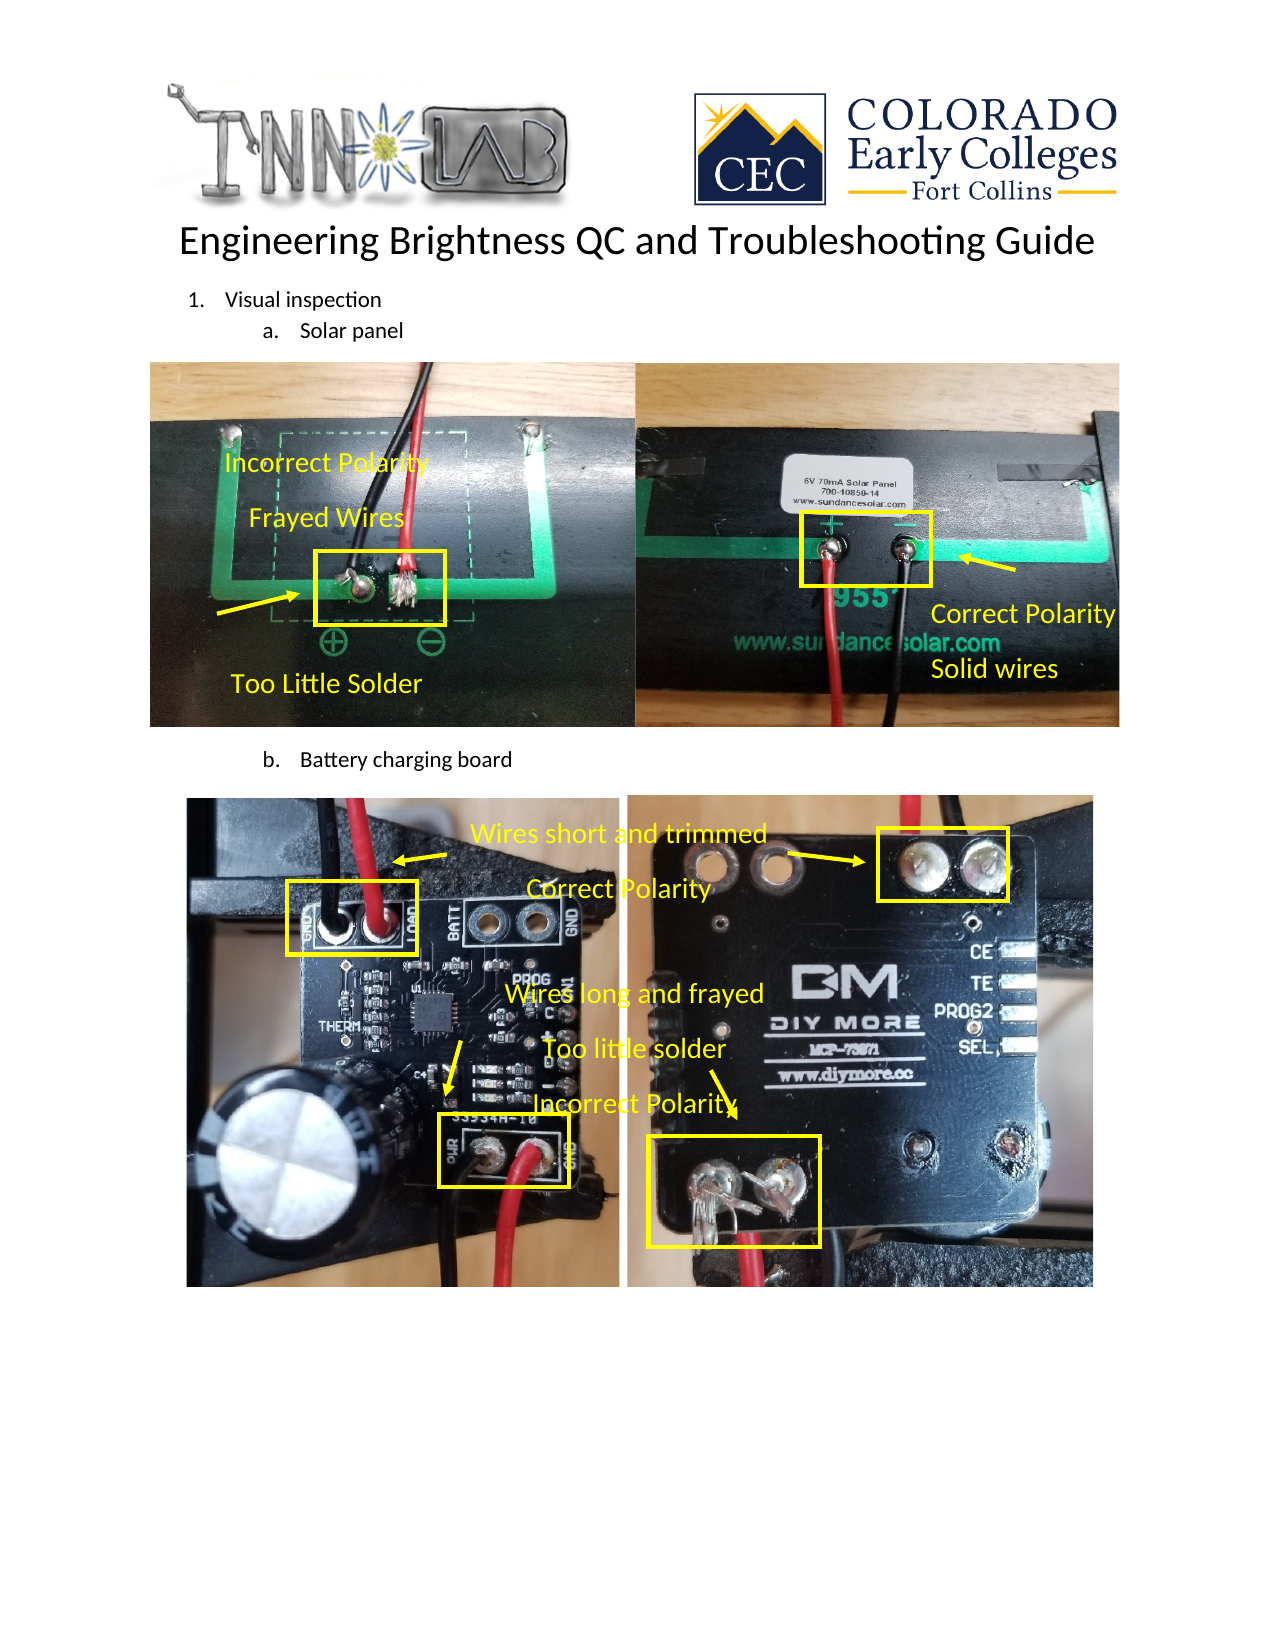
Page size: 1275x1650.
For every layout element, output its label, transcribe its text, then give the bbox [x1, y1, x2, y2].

list Battery charging board [262, 746, 1125, 774]
picture [627, 881, 632, 889]
list Visual inspection [187, 286, 1125, 314]
picture [627, 795, 1094, 1287]
picture [186, 798, 620, 1287]
picture [150, 362, 1120, 727]
text Engineering Brightness QC and Troubleshooting Guide [150, 214, 1125, 265]
picture [684, 84, 1125, 214]
list Solar panel [262, 316, 1125, 344]
picture [150, 75, 584, 214]
